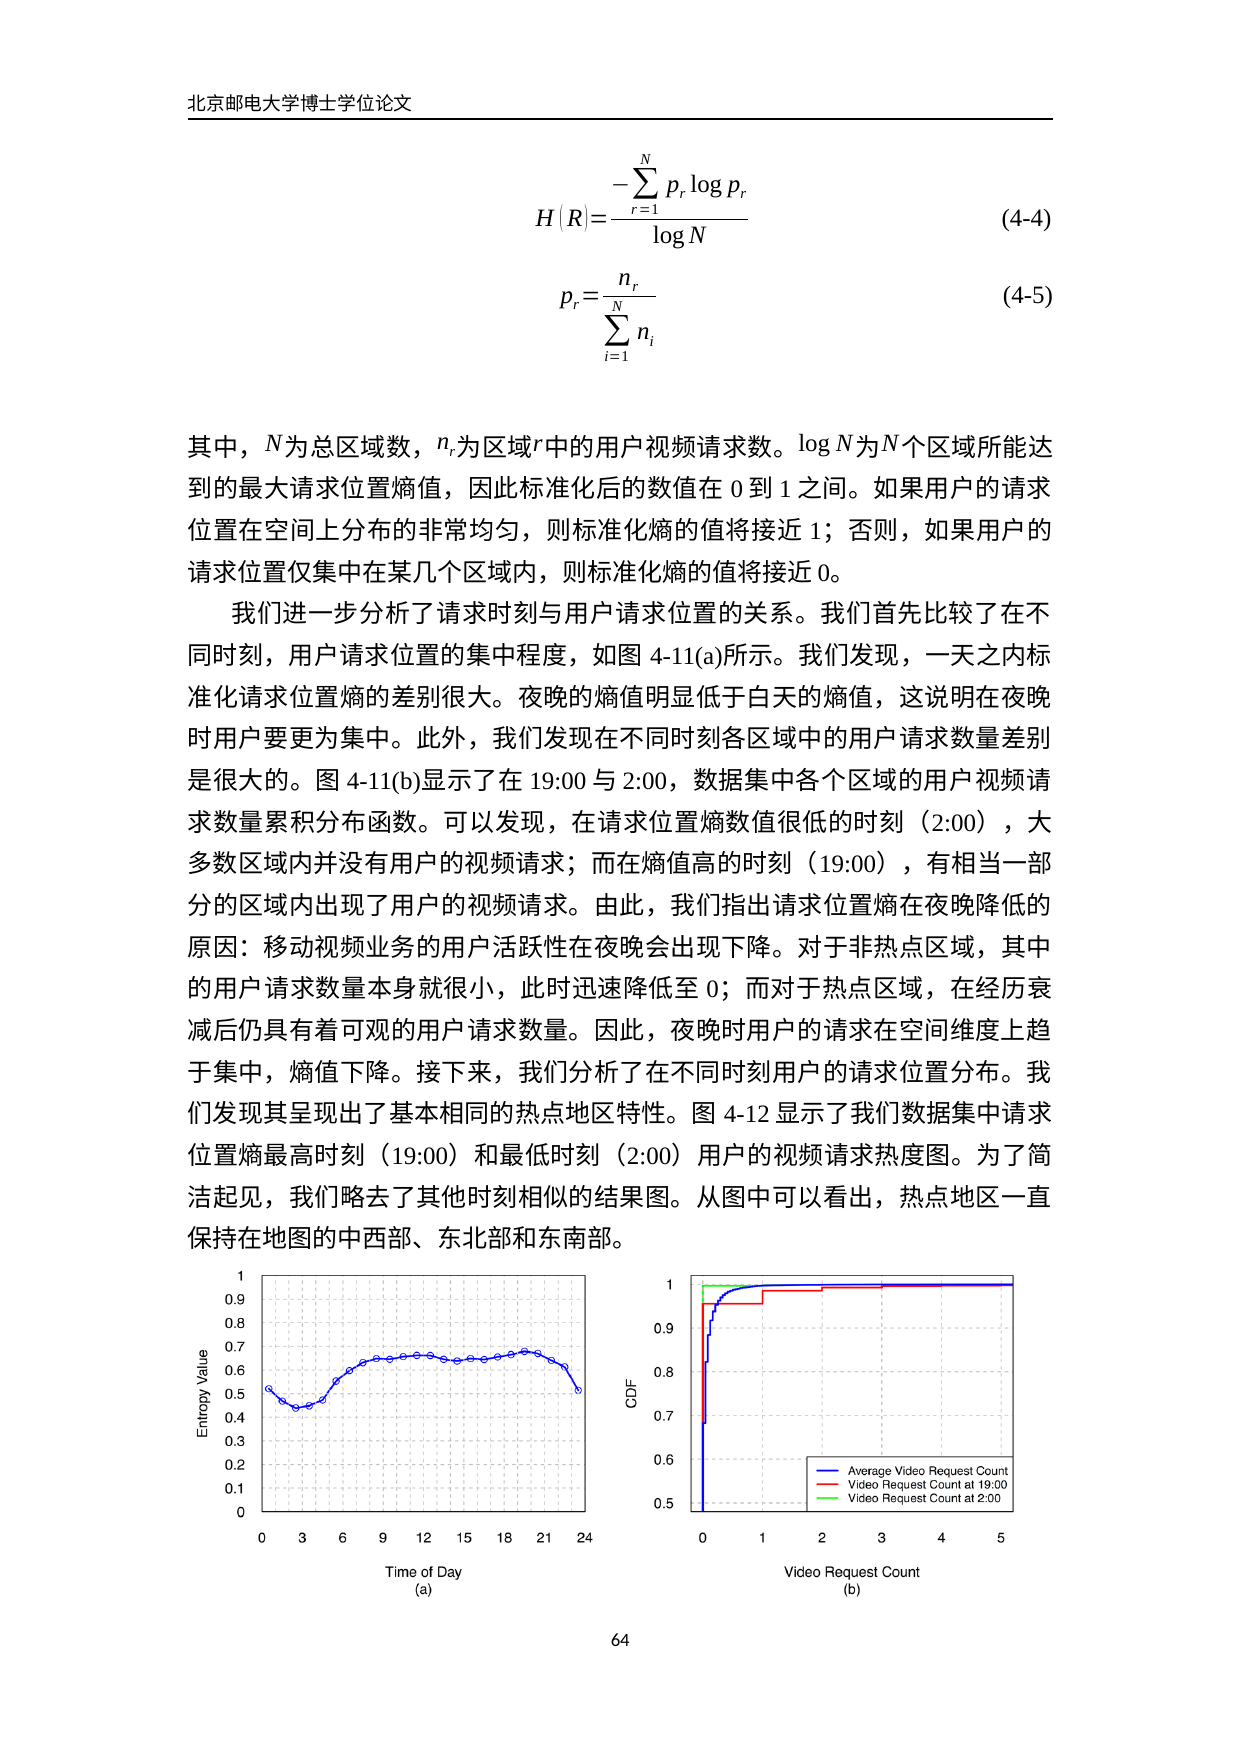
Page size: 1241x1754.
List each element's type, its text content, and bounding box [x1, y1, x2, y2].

picture [192, 1256, 1049, 1599]
text 我们进一步分析了请求时刻与用户请求位置的关系。我们首先比较了在不同时刻，用户请求位置的集中程度，如图4-11(a)所示。我们发现，一天之内标准化请求位置熵的差别很大。夜晚的熵值明显低于白天的熵值，这说明在夜晚时用户要更为集中。此外，我们发现在不同时刻各区域中的用户请求数量差别是很大的。图4-11(b)显示了在19:00与2:00，数据集中各个区域的用户视频请求数量累积分布函数。可以发现，在请求位置熵数值很低的时刻（2:00），大多数区域内并没有用户的视频请求；而在熵值高的时刻（19:00），有相当一部分的区域内出现了用户的视频请求。由此，我们指出请求位置熵在夜晚降低的原因：移动视频业务的用户活跃性在夜晚会出现下降。对于非热点区域，其中的用户请求数量本身就很小，此时迅速降低至0；而对于热点区域，在经历衰减后仍具有着可观的用户请求数量。因此，夜晚时用户的请求在空间维度上趋于集中，熵值下降。接下来，我们分析了在不同时刻用户的请求位置分布。我们发现其呈现出了基本相同的热点地区特性。图4-12显示了我们数据集中请求位置熵最高时刻（19:00）和最低时刻（2:00）用户的视频请求热度图。为了简洁起见，我们略去了其他时刻相似的结果图。从图中可以看出，热点地区一直保持在地图的中西部、东北部和东南部。 [187, 589, 1053, 1256]
text 其中，为总区域数，为区域中的用户视频请求数。为个区域所能达到的最大请求位置熵值，因此标准化后的数值在0到1之间。如果用户的请求位置在空间上分布的非常均匀，则标准化熵的值将接近1；否则，如果用户的请求位置仅集中在某几个区域内，则标准化熵的值将接近0。 [187, 423, 1053, 589]
